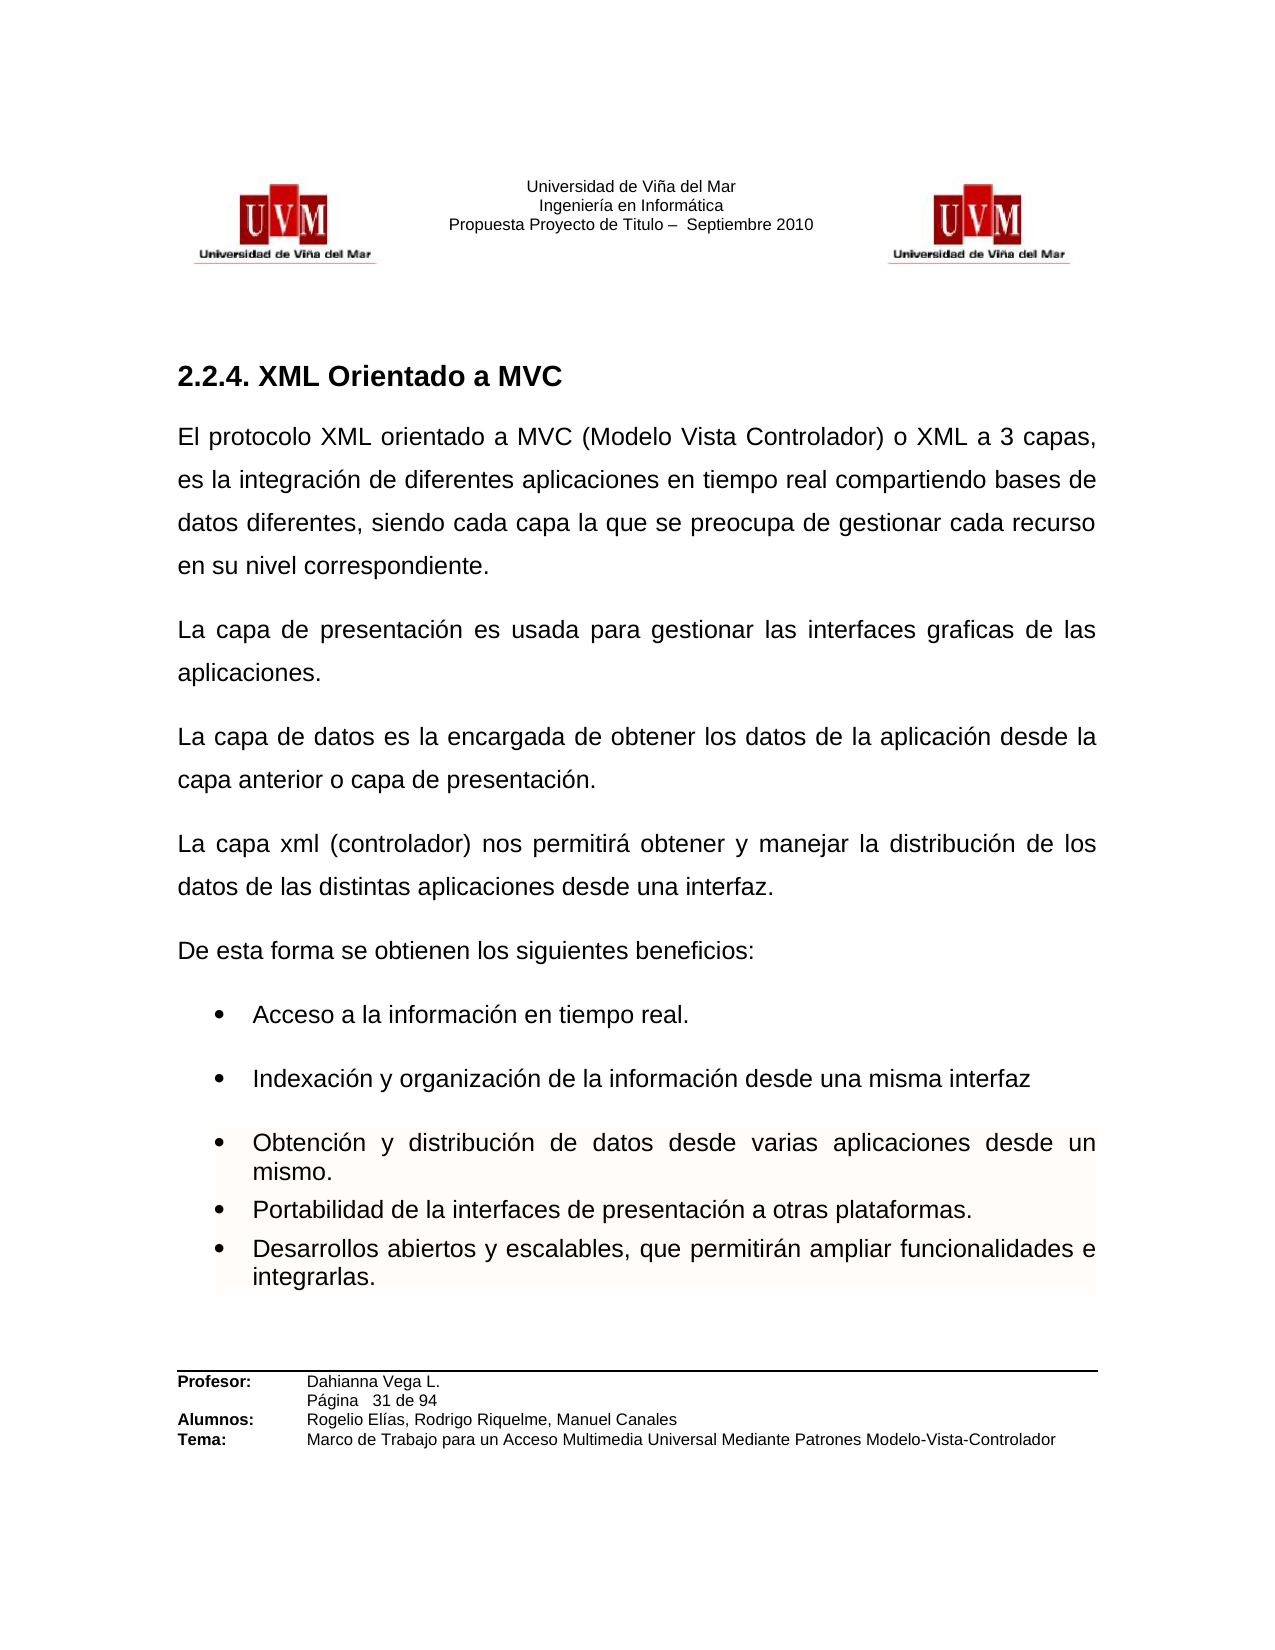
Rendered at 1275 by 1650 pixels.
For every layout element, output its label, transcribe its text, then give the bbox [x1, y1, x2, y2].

text El protocolo XML orientado a MVC (Modelo Vista Controlador) o XML a 3 capas, es la integración de diferentes aplicaciones en tiempo real compartiendo bases de datos diferentes, siendo cada capa la que se preocupa de gestionar cada recurso en su nivel correspondiente. [177, 422, 1098, 580]
subtitle 2.2.4. XML Orientado a MVC [177, 359, 1098, 392]
list Desarrollos abiertos y escalables, que permitirán ampliar funcionalidades e integrarlas. [215, 1233, 1098, 1291]
list Portabilidad de la interfaces de presentación a otras plataformas. [215, 1195, 1098, 1224]
list Obtención y distribución de datos desde varias aplicaciones desde un mismo. [215, 1128, 1098, 1186]
list Indexación y organización de la información desde una misma interfaz [215, 1064, 1098, 1093]
text La capa de datos es la encargada de obtener los datos de la aplicación desde la capa anterior o capa de presentación. [177, 722, 1098, 794]
list Acceso a la información en tiempo real. [215, 1000, 1098, 1029]
text La capa xml (controlador) nos permitirá obtener y manejar la distribución de los datos de las distintas aplicaciones desde una interfaz. [177, 829, 1098, 901]
picture [871, 176, 1084, 267]
picture [177, 176, 390, 267]
text De esta forma se obtienen los siguientes beneficios: [177, 936, 1098, 965]
text La capa de presentación es usada para gestionar las interfaces graficas de las aplicaciones. [177, 615, 1098, 687]
